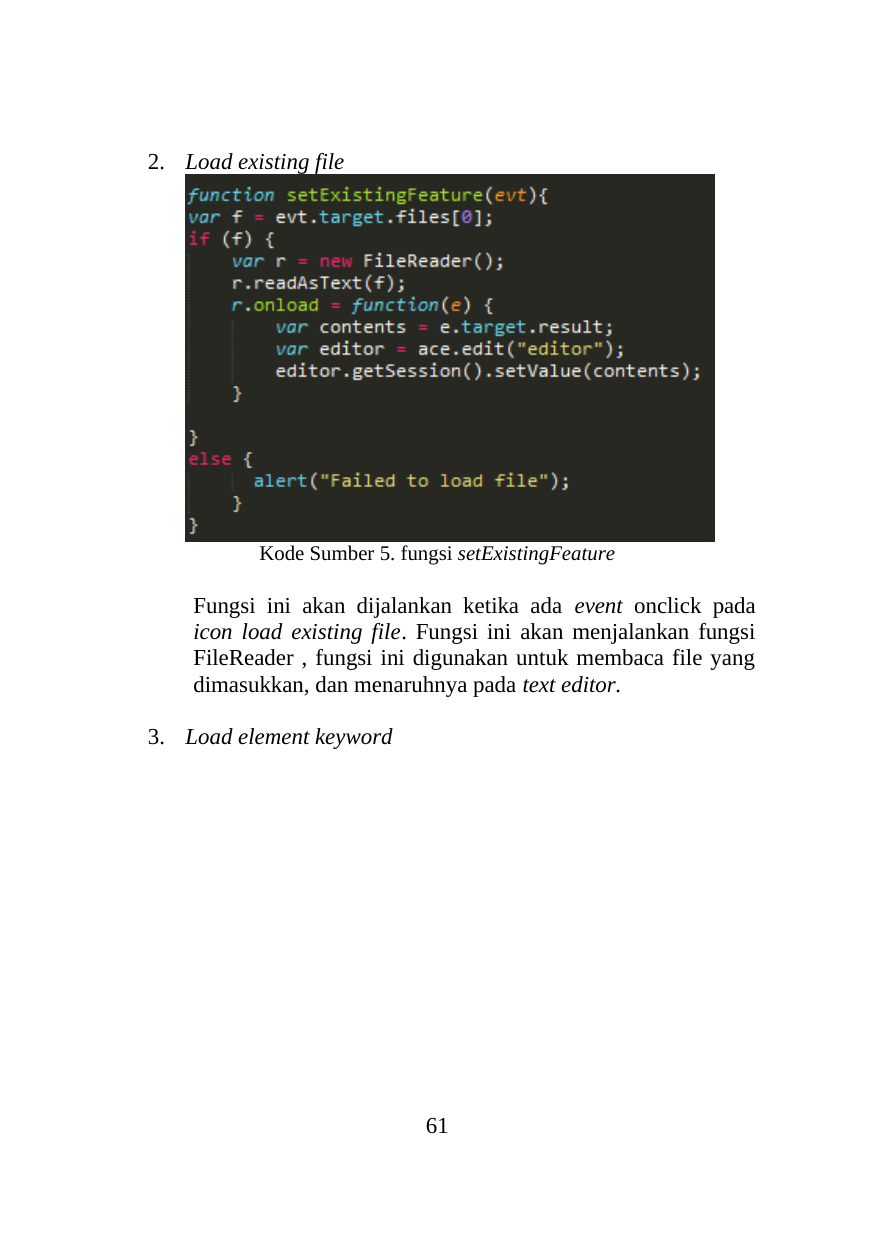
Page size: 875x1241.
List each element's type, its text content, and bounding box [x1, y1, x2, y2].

picture [185, 174, 715, 542]
list Load existing file [148, 148, 756, 174]
text Fungsi ini akan dijalankan ketika ada event onclick pada icon load existing file. Fungsi ini akan menjalankan fungsi FileReader , fungsi ini digunakan untuk membaca file yang dimasukkan, dan menaruhnya pada text editor. [193, 592, 756, 697]
text Kode Sumber 5. fungsi setExistingFeature [118, 541, 756, 565]
list Load element keyword [148, 723, 756, 750]
